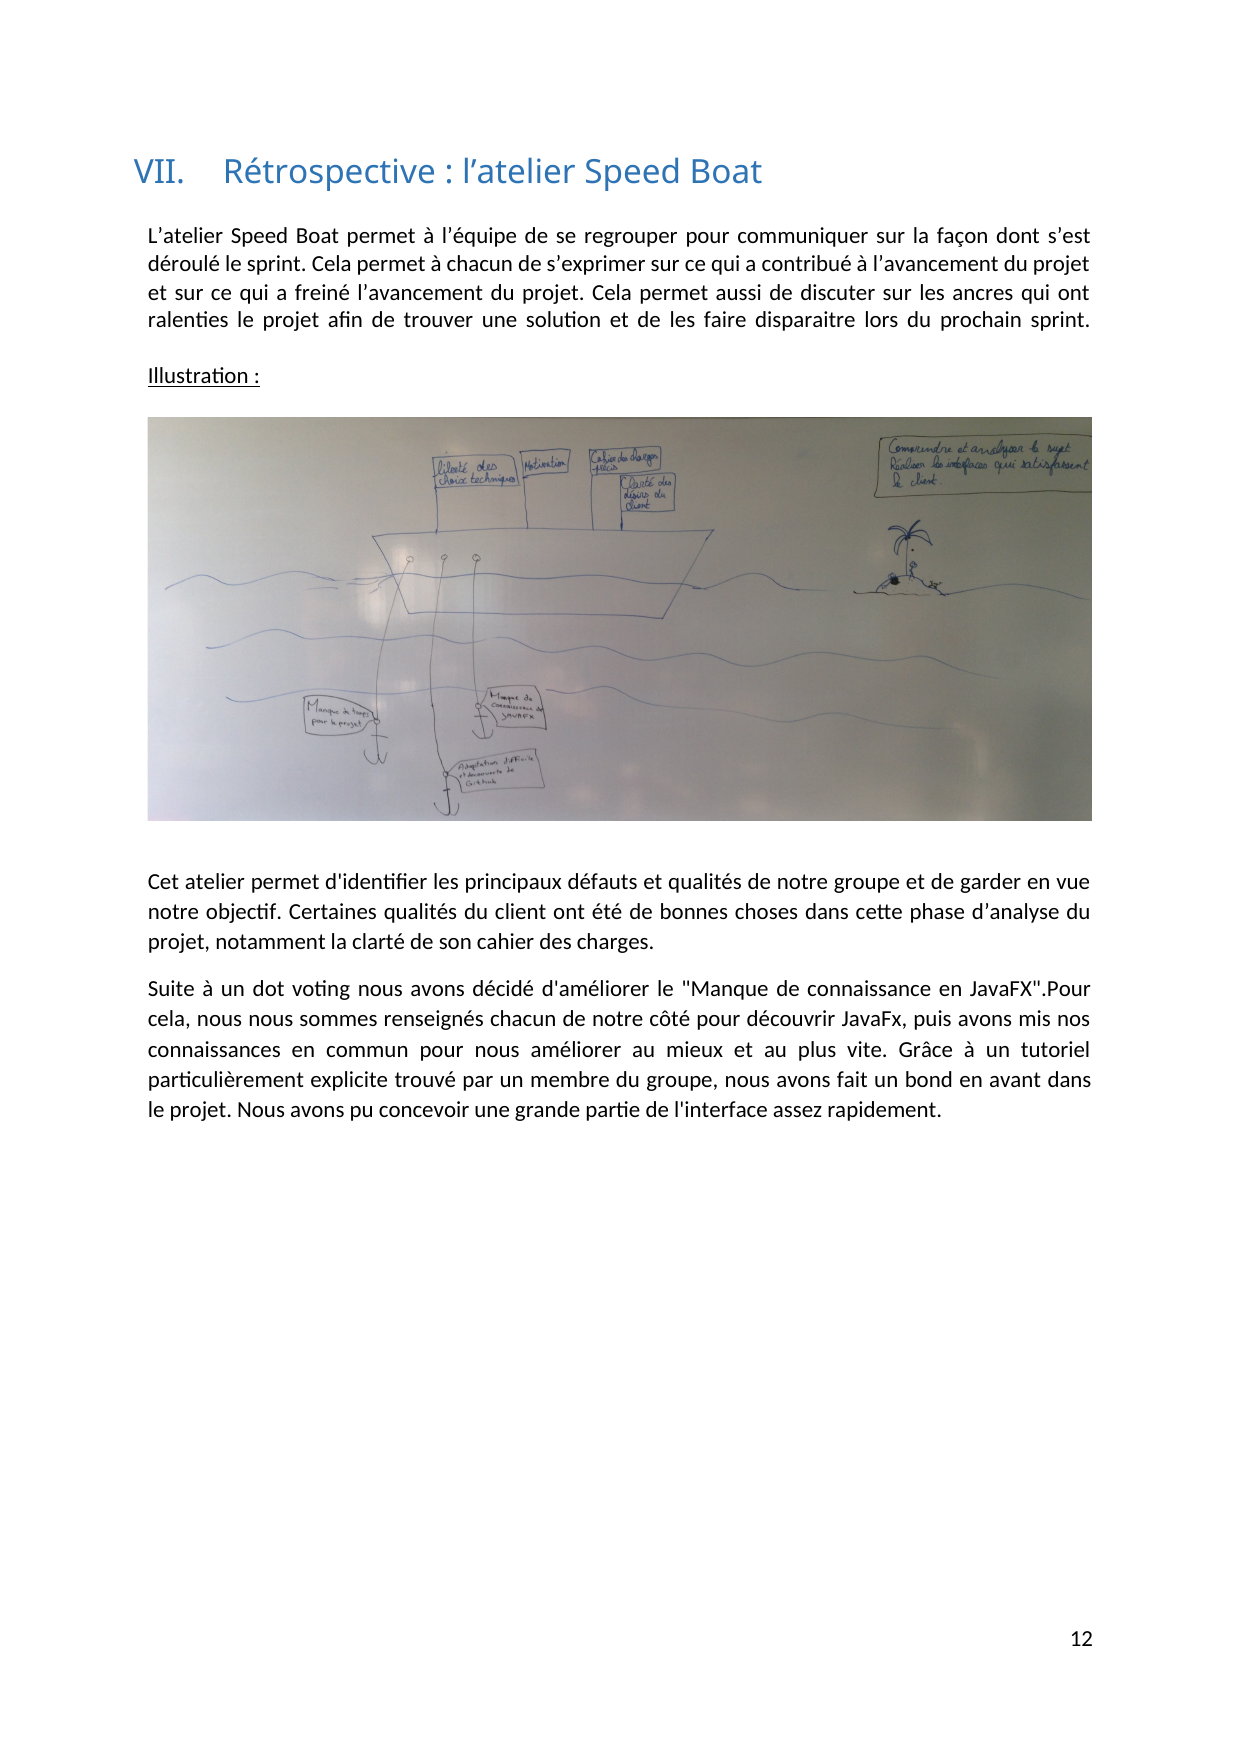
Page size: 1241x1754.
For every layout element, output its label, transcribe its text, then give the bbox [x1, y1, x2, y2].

text Suite à un dot voting nous avons décidé d'améliorer le "Manque de connaissance en JavaFX".Pour cela, nous nous sommes renseignés chacun de notre côté pour découvrir JavaFx, puis avons mis nos connaissances en commun pour nous améliorer au mieux et au plus vite. Grâce à un tutoriel particulièrement explicite trouvé par un membre du groupe, nous avons fait un bond en avant dans le projet. Nous avons pu concevoir une grande partie de l'interface assez rapidement. [148, 974, 1093, 1123]
text Cet atelier permet d'identifier les principaux défauts et qualités de notre groupe et de garder en vue notre objectif. Certaines qualités du client ont été de bonnes choses dans cette phase d’analyse du projet, notamment la clarté de son cahier des charges. [148, 867, 1093, 956]
subtitle Rétrospective : l’atelier Speed Boat [185, 148, 1093, 193]
text L’atelier Speed Boat permet à l’équipe de se regrouper pour communiquer sur la façon dont s’est déroulé le sprint. Cela permet à chacun de s’exprimer sur ce qui a contribué à l’avancement du projet et sur ce qui a freiné l’avancement du projet. Cela permet aussi de discuter sur les ancres qui ont ralenties le projet afin de trouver une solution et de les faire disparaitre lors du prochain sprint. Illustration : [148, 222, 1093, 390]
picture [147, 417, 1092, 821]
